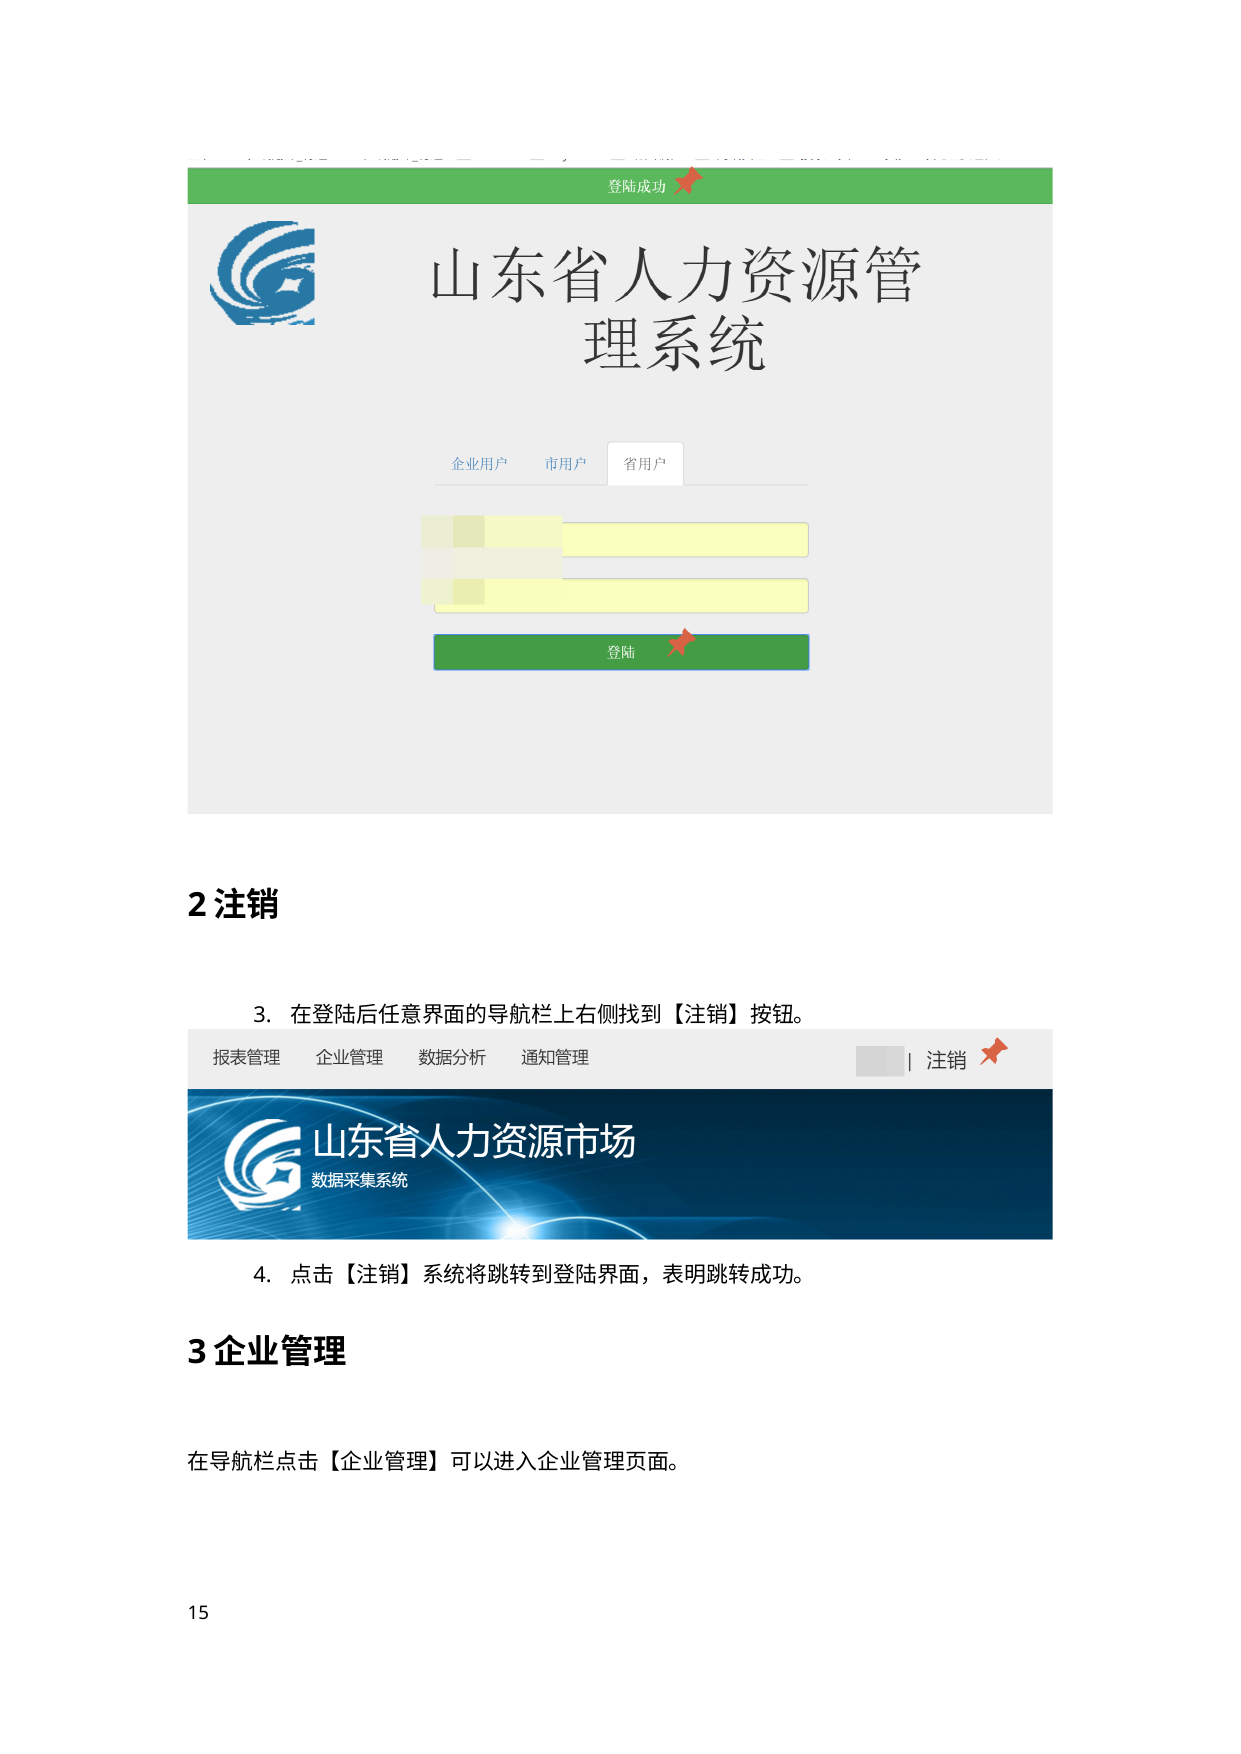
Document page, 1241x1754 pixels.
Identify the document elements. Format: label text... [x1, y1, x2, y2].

picture [187, 159, 1053, 814]
text 在导航栏点击【企业管理】可以进入企业管理页面。 [187, 1444, 1053, 1476]
list 在登陆后任意界面的导航栏上右侧找到【注销】按钮。 [253, 997, 1053, 1029]
picture [187, 1029, 1053, 1257]
subtitle 2注销 [187, 869, 1053, 934]
list 点击【注销】系统将跳转到登陆界面，表明跳转成功。 [253, 1257, 1053, 1289]
subtitle 3企业管理 [187, 1316, 1053, 1381]
